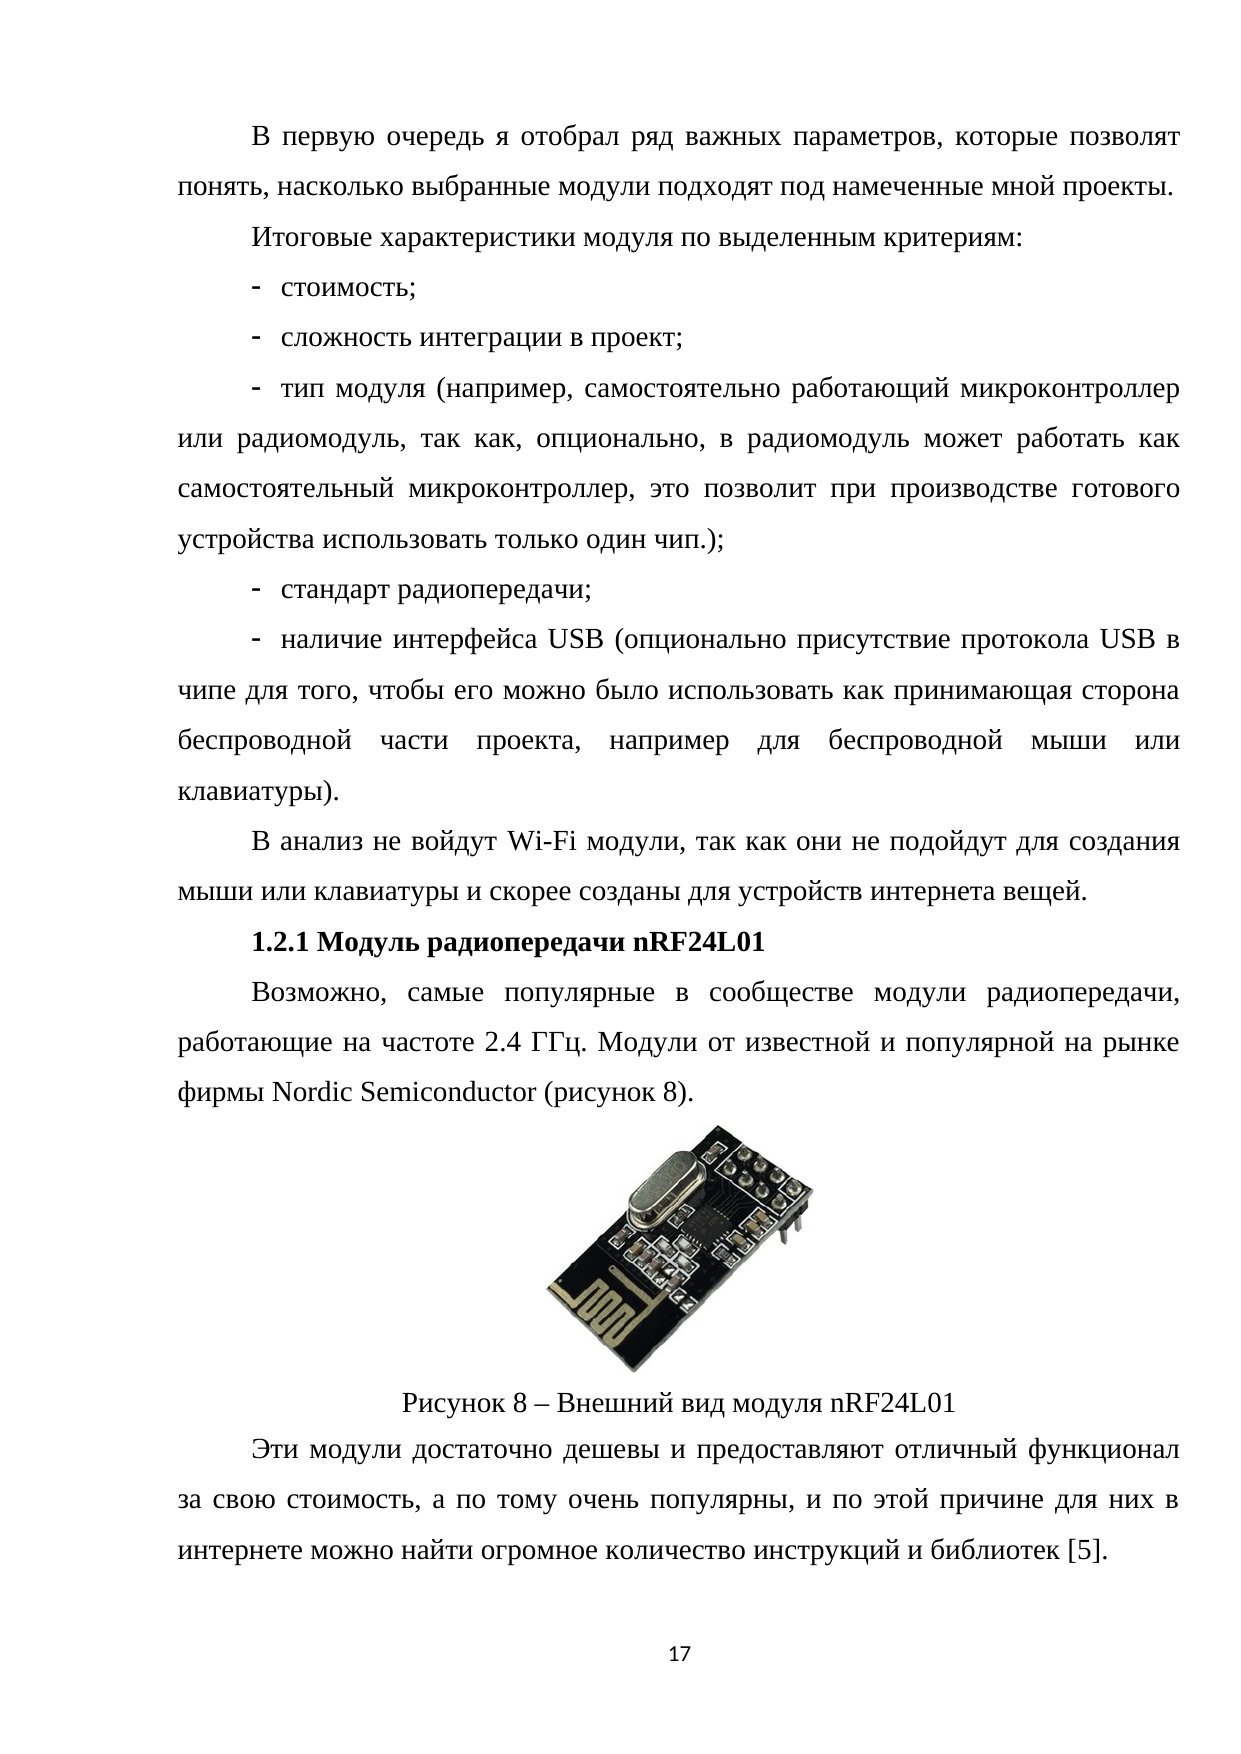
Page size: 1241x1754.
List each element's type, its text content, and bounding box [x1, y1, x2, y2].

text Возможно, самые популярные в сообществе модули радиопередачи, работающие на частоте 2.4 ГГц. Модули от известной и популярной на рынке фирмы Nordic Semiconductor (рисунок 8). [177, 974, 1181, 1108]
subtitle 1.2.1 Модуль радиопередачи nRF24L01 [177, 924, 1181, 957]
list стоимость; [177, 269, 1181, 303]
list наличие интерфейса USB (опционально присутствие протокола USB в чипе для того, чтобы его можно было использовать как принимающая сторона беспроводной части проекта, например для беспроводной мыши или клавиатуры). [177, 622, 1181, 806]
text Эти модули достаточно дешевы и предоставляют отличный функционал за свою стоимость, а по тому очень популярны, и по этой причине для них в интернете можно найти огромное количество инструкций и библиотек [5]. [177, 1431, 1181, 1566]
list сложность интеграции в проект; [177, 319, 1181, 353]
text В первую очередь я отобрал ряд важных параметров, которые позволят понять, насколько выбранные модули подходят под намеченные мной проекты. [177, 118, 1181, 202]
text Итоговые характеристики модуля по выделенным критериям: [177, 219, 1181, 252]
list стандарт радиопередачи; [177, 571, 1181, 605]
text В анализ не войдут Wi-Fi модули, так как они не подойдут для создания мыши или клавиатуры и скорее созданы для устройств интернета вещей. [177, 823, 1181, 907]
text Рисунок 8 – Внешний вид модуля nRF24L01 [177, 1385, 1181, 1419]
list тип модуля (например, самостоятельно работающий микроконтроллер или радиомодуль, так как, опционально, в радиомодуль может работать как самостоятельный микроконтроллер, это позволит при производстве готового устройства использовать только один чип.); [177, 370, 1181, 554]
picture [544, 1125, 814, 1373]
